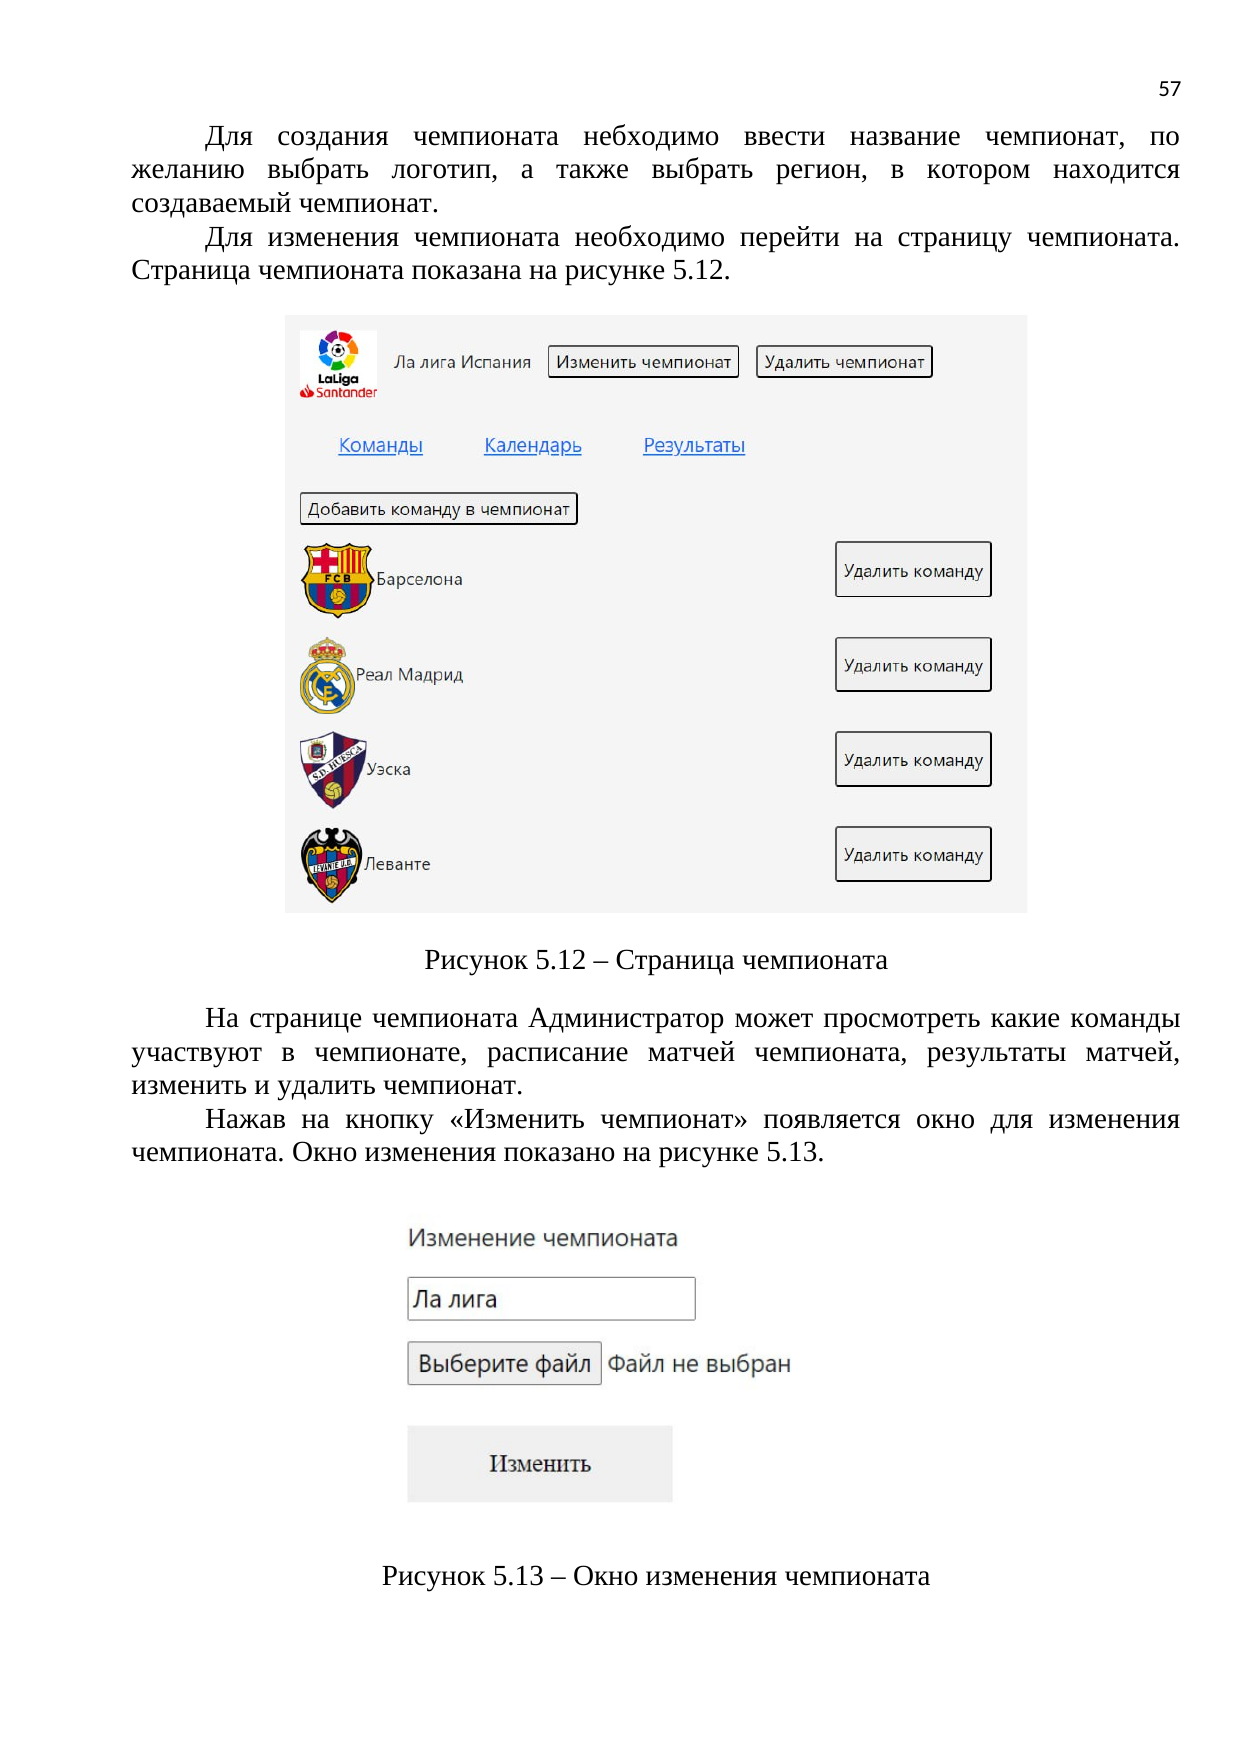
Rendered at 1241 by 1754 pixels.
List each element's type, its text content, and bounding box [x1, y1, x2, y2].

text Нажав на кнопку «Изменить чемпионат» появляется окно для изменения чемпионата. Окно изменения показано на рисунке 5.13. [131, 1101, 1181, 1168]
picture [284, 315, 1028, 913]
text Для изменения чемпионата необходимо перейти на страницу чемпионата. Страница чемпионата показана на рисунке 5.12. [131, 219, 1181, 286]
text Для создания чемпионата небходимо ввести название чемпионат, по желанию выбрать логотип, а также выбрать регион, в котором находится создаваемый чемпионат. [131, 118, 1181, 219]
text Рисунок 5.12 – Страница чемпионата [131, 942, 1181, 975]
text На странице чемпионата Администратор может просмотреть какие команды участвуют в чемпионате, расписание матчей чемпионата, результаты матчей, изменить и удалить чемпионат. [131, 1000, 1181, 1101]
text Рисунок 5.13 – Окно изменения чемпионата [131, 1558, 1181, 1592]
picture [389, 1197, 923, 1534]
